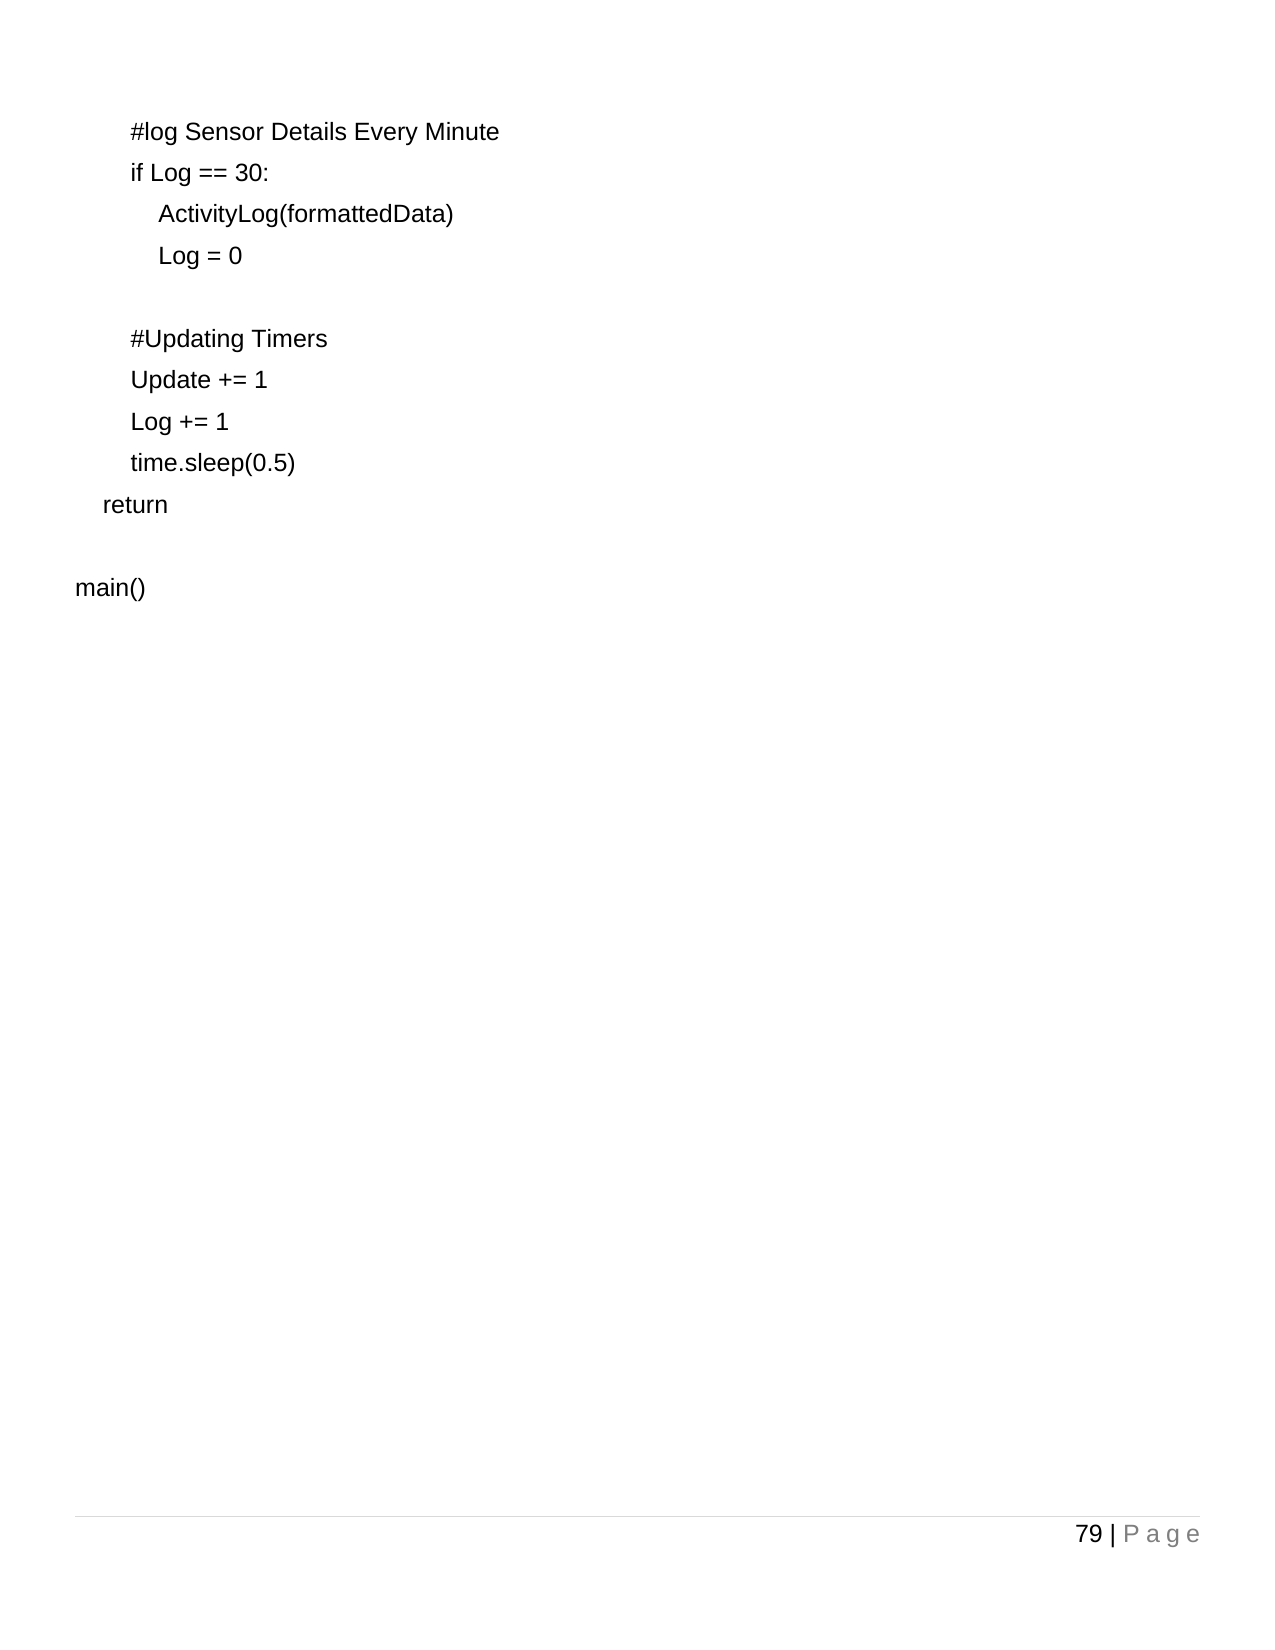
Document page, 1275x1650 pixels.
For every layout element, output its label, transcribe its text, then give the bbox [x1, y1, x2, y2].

text ActivityLog(formattedData) [75, 199, 1200, 228]
text main() [75, 572, 1200, 601]
text time.sleep(0.5) [75, 448, 1200, 477]
text Update += 1 [75, 365, 1200, 394]
text Log += 1 [75, 407, 1200, 435]
text #log Sensor Details Every Minute [75, 116, 1200, 145]
text #Updating Timers [75, 324, 1200, 352]
text Log = 0 [75, 241, 1200, 269]
text if Log == 30: [75, 158, 1200, 187]
text return [75, 489, 1200, 518]
